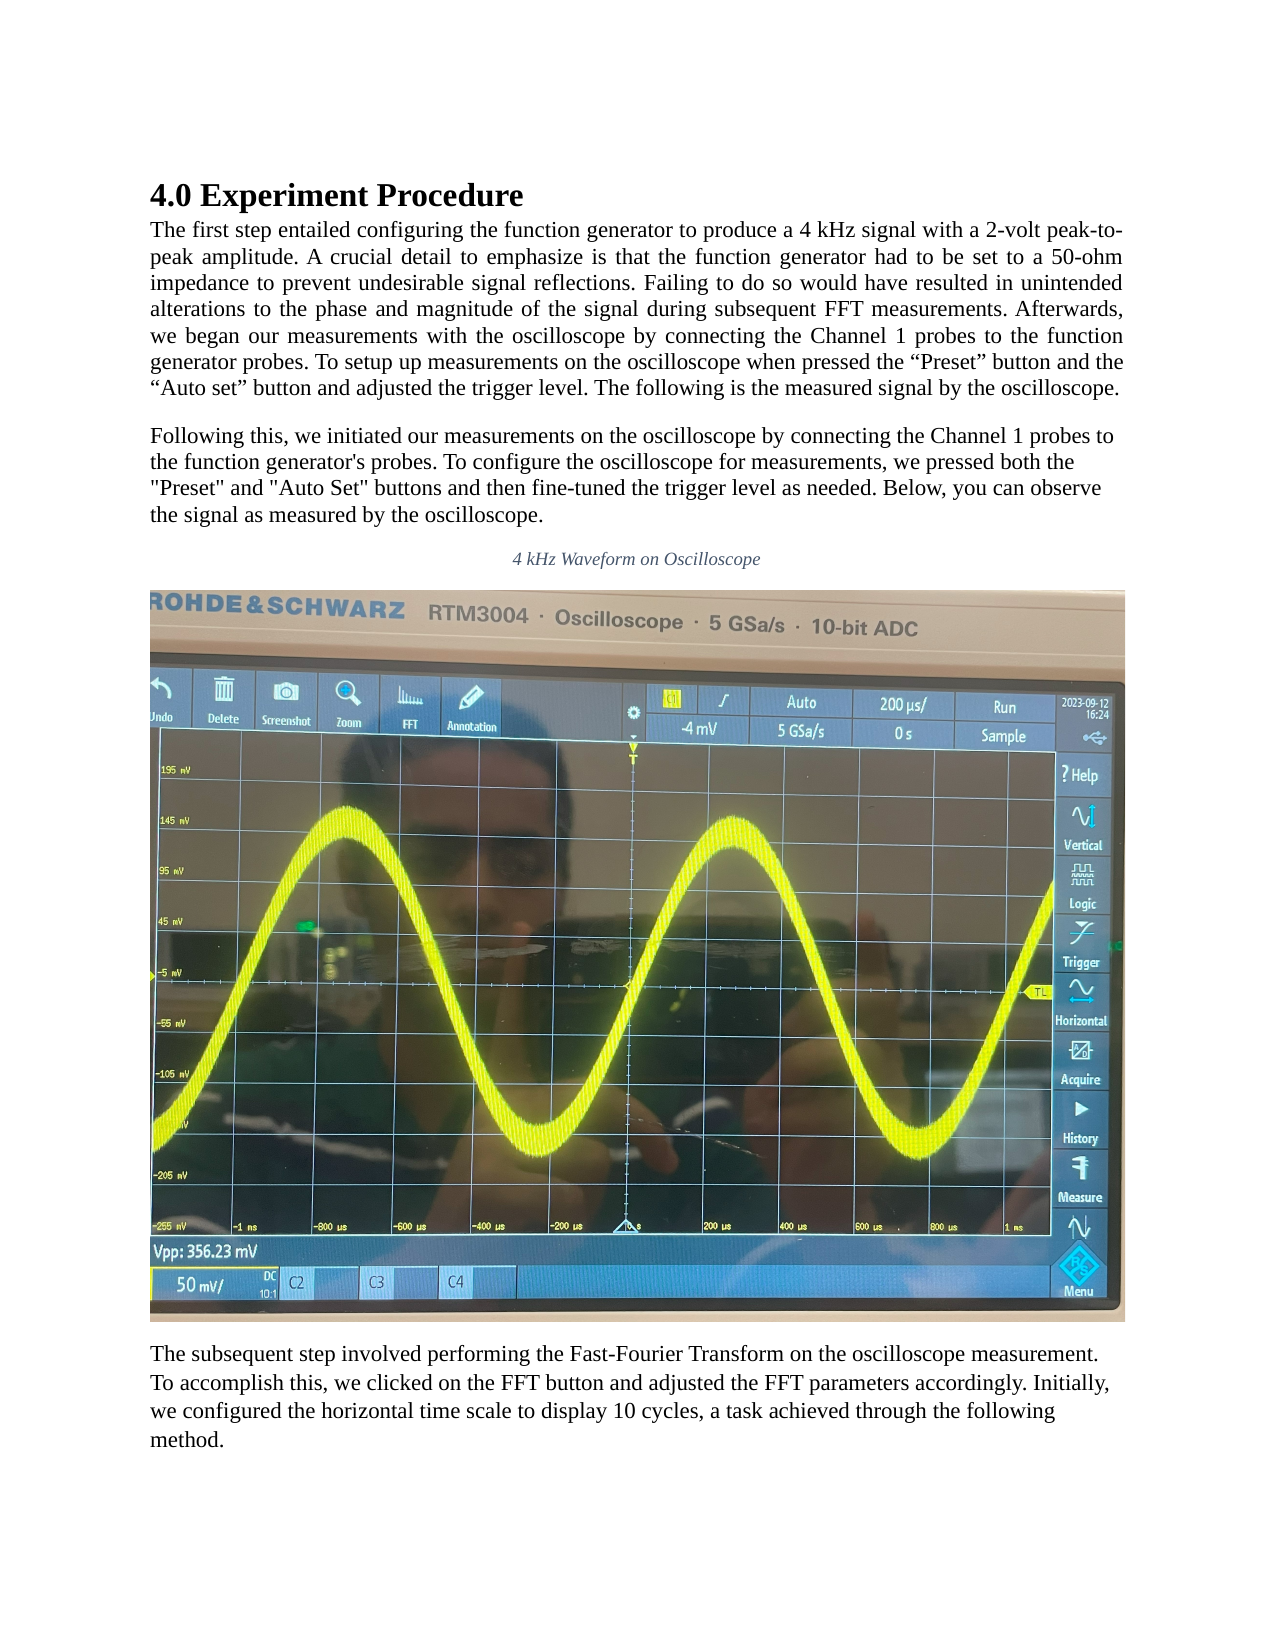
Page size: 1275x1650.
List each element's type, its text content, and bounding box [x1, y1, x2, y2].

picture [150, 590, 1125, 1322]
text The subsequent step involved performing the Fast-Fourier Transform on the oscilloscope measurement. To accomplish this, we clicked on the FFT button and adjusted the FFT parameters accordingly. Initially, we configured the horizontal time scale to display 10 cycles, a task achieved through the following method. [150, 1340, 1125, 1452]
subtitle 4.0 Experiment Procedure [150, 175, 1125, 213]
text The first step entailed configuring the function generator to produce a 4 kHz signal with a 2-volt peak-to-peak amplitude. A crucial detail to emphasize is that the function generator had to be set to a 50-ohm impedance to prevent undesirable signal reflections. Failing to do so would have resulted in unintended alterations to the phase and magnitude of the signal during subsequent FFT measurements. Afterwards, we began our measurements with the oscilloscope by connecting the Channel 1 probes to the function generator probes. To setup up measurements on the oscilloscope when pressed the “Preset” button and the “Auto set” button and adjusted the trigger level. The following is the measured signal by the oscilloscope. [150, 216, 1125, 401]
text Following this, we initiated our measurements on the oscilloscope by connecting the Channel 1 probes to the function generator's probes. To configure the oscilloscope for measurements, we pressed both the "Preset" and "Auto Set" buttons and then fine-tuned the trigger level as needed. Below, you can observe the signal as measured by the oscilloscope. [150, 422, 1125, 527]
text 4 kHz Waveform on Oscilloscope [150, 548, 1125, 569]
